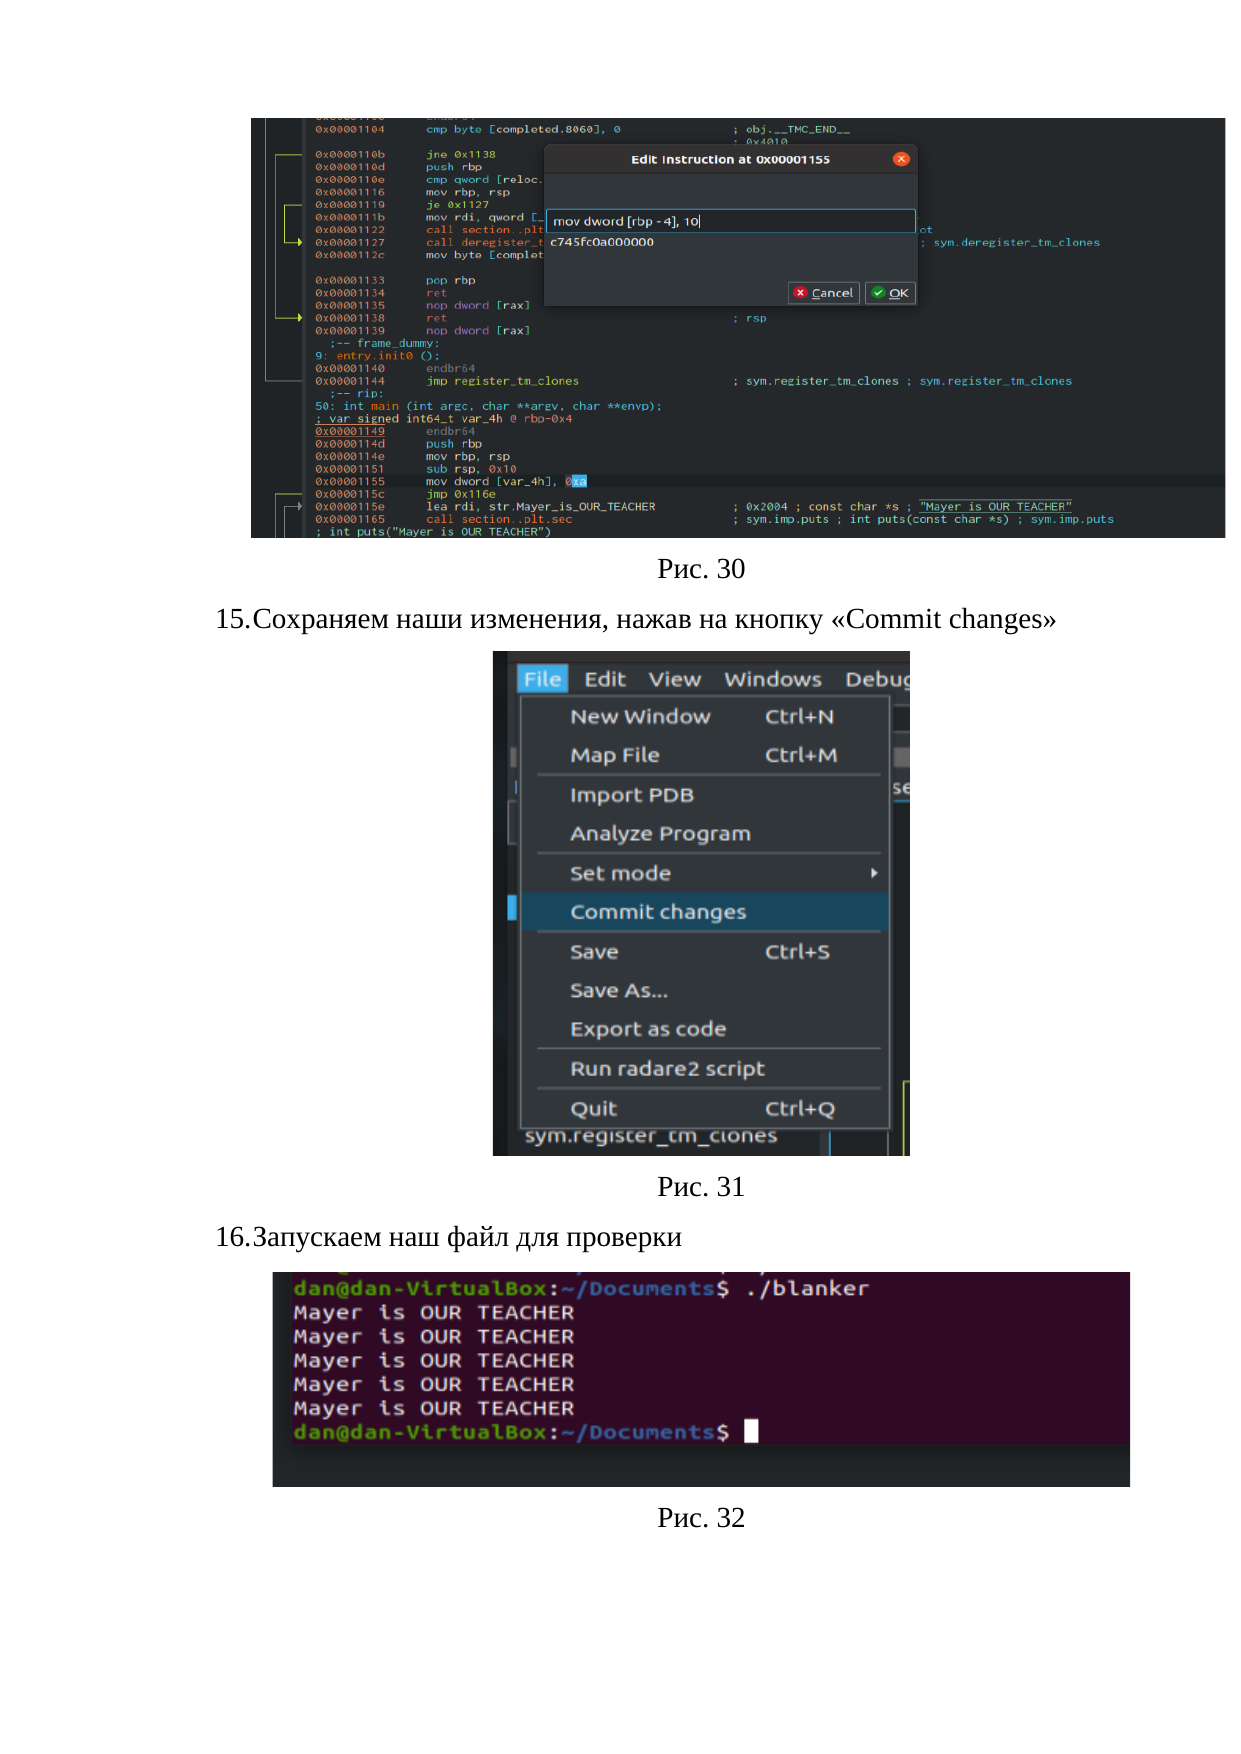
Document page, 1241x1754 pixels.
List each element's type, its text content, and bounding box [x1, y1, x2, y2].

picture [272, 1272, 1131, 1487]
list Запускаем наш файл для проверки [215, 1219, 1152, 1253]
text Рис. 32 [177, 1500, 1152, 1534]
picture [492, 651, 910, 1156]
picture [251, 118, 1226, 538]
list Сохраняем наши изменения, нажав на кнопку «Commit changes» [215, 602, 1152, 635]
text Рис. 31 [177, 1169, 1152, 1203]
text Рис. 30 [177, 551, 1152, 585]
